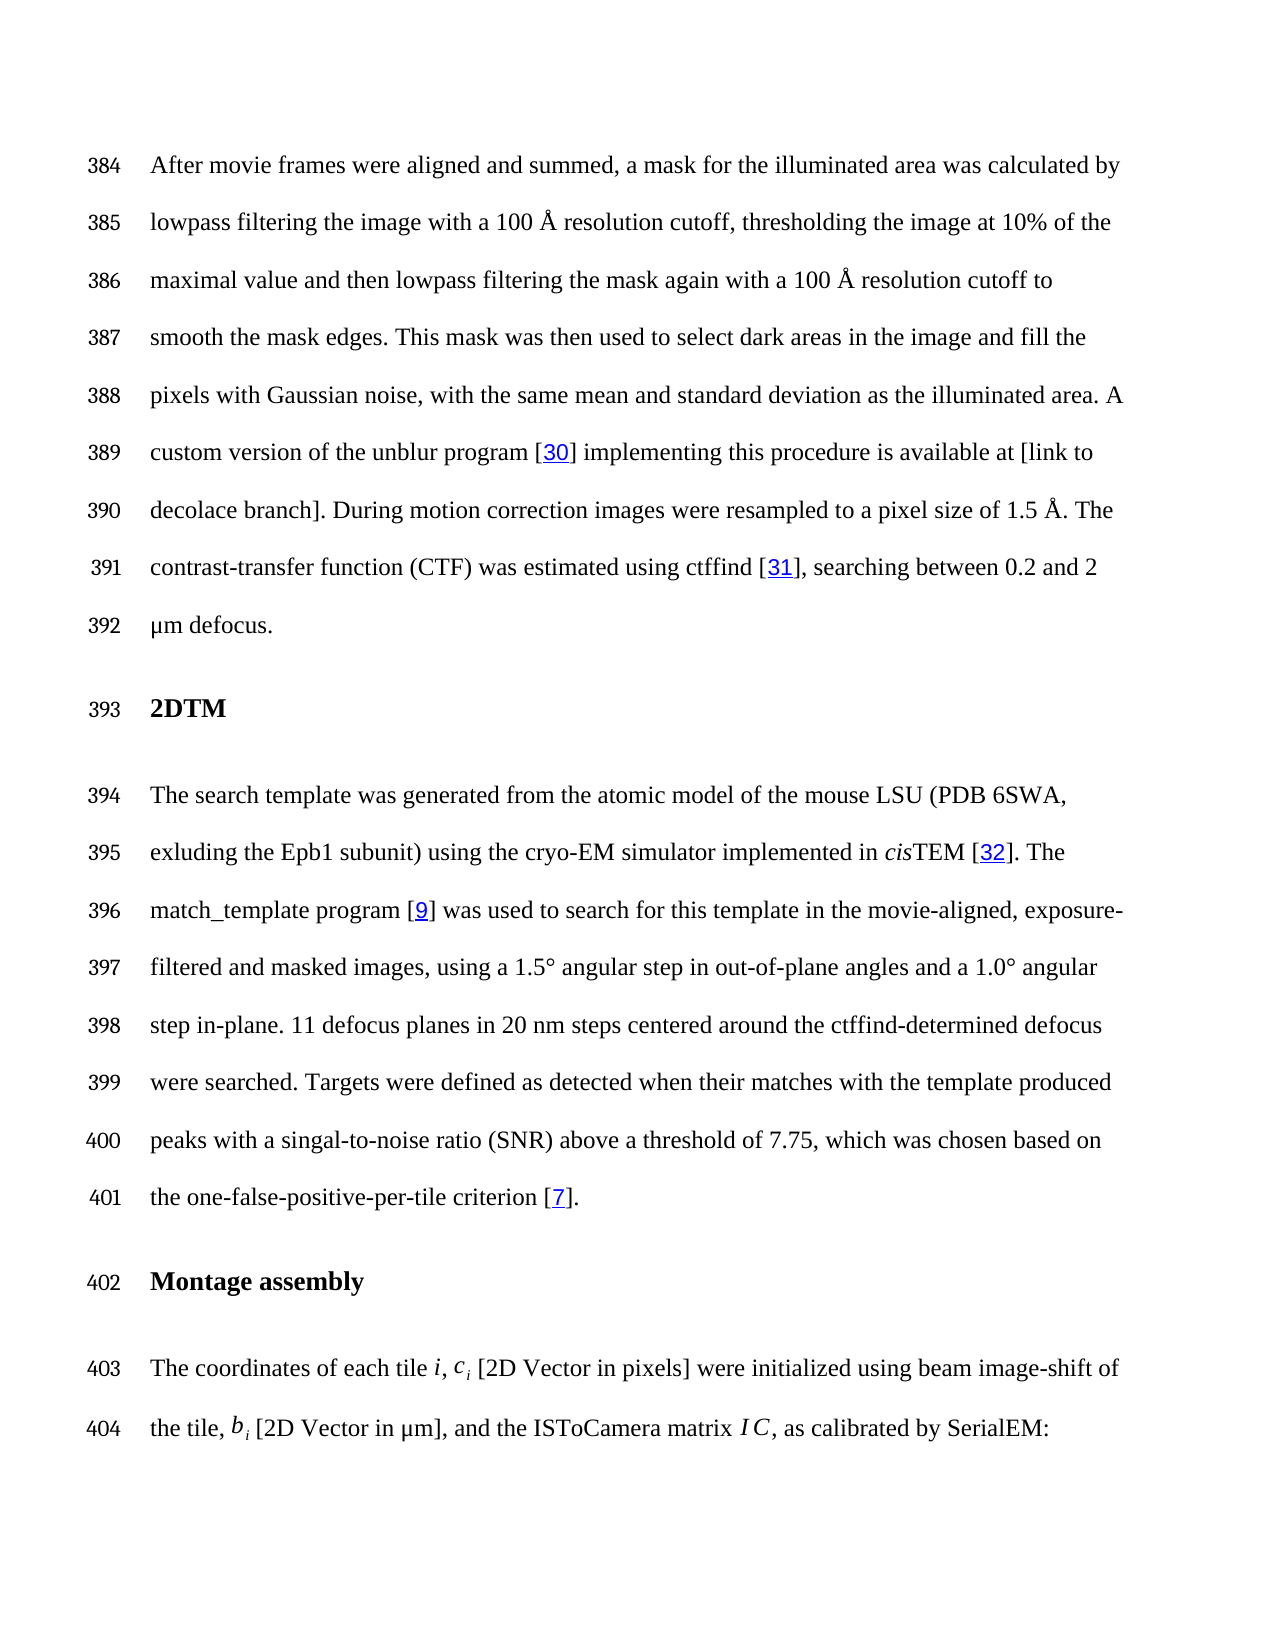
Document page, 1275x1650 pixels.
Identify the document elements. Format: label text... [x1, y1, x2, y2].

text The coordinates of each tile , [2D Vector in pixels] were initialized using beam image-shift of the tile, [2D Vector in μm], and the ISToCamera matrix , as calibrated by SerialEM: [150, 1352, 1125, 1443]
subtitle 2DTM [150, 692, 1125, 724]
subtitle Montage assembly [150, 1265, 1125, 1296]
text The search template was generated from the atomic model of the mouse LSU (PDB 6SWA, exluding the Epb1 subunit) using the cryo-EM simulator implemented in cisTEM [32]. The match_template program [9] was used to search for this template in the movie-aligned, exposure-filtered and masked images, using a 1.5° angular step in out-of-plane angles and a 1.0° angular step in-plane. 11 defocus planes in 20 nm steps centered around the ctffind-determined defocus were searched. Targets were defined as detected when their matches with the template produced peaks with a singal-to-noise ratio (SNR) above a threshold of 7.75, which was chosen based on the one-false-positive-per-tile criterion [7]. [150, 780, 1125, 1211]
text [150, 150, 1125, 639]
